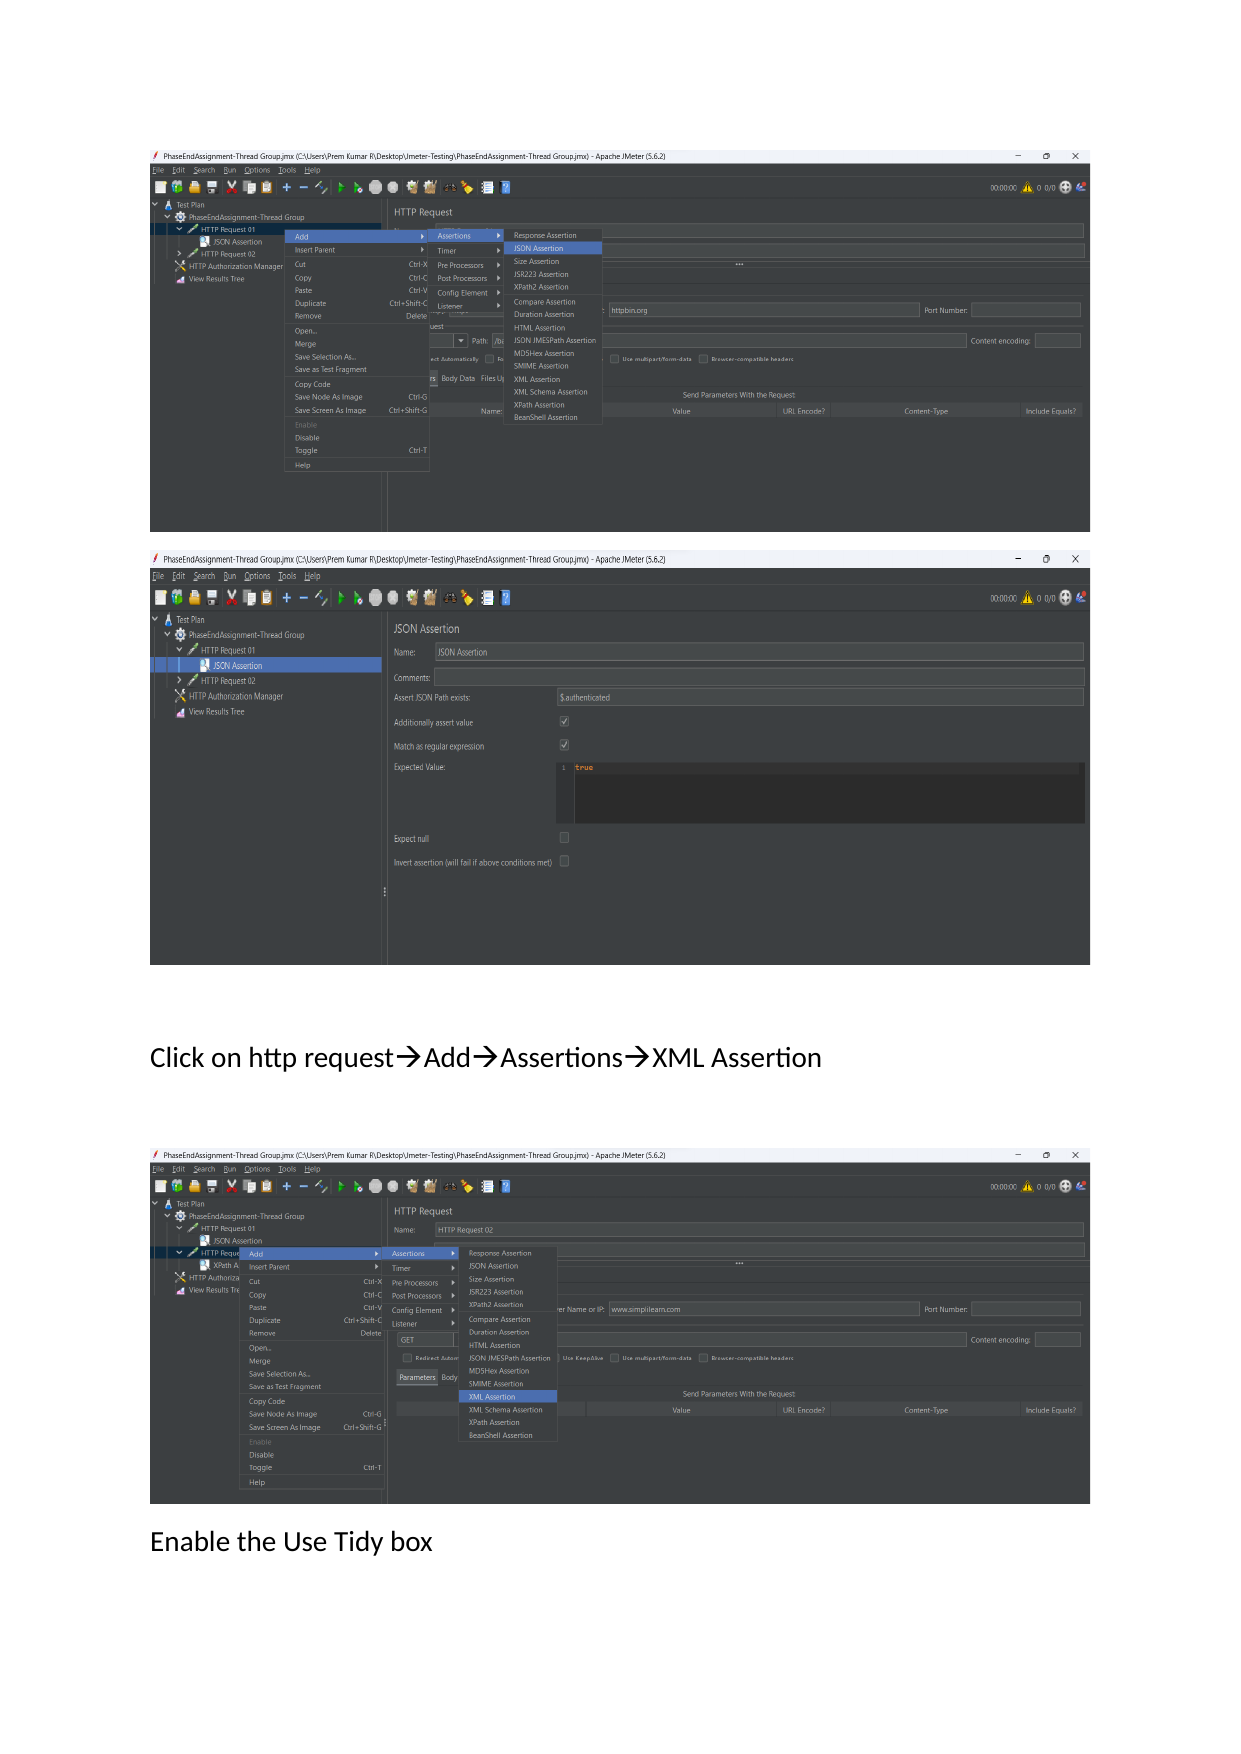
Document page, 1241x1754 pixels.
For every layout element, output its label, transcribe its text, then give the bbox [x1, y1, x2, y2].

text Click on http requestAddAssertionsXML Assertion [150, 1039, 1090, 1074]
picture [150, 1148, 1091, 1504]
picture [150, 150, 1091, 532]
picture [150, 550, 1091, 965]
text Enable the Use Tidy box [150, 1523, 1090, 1558]
